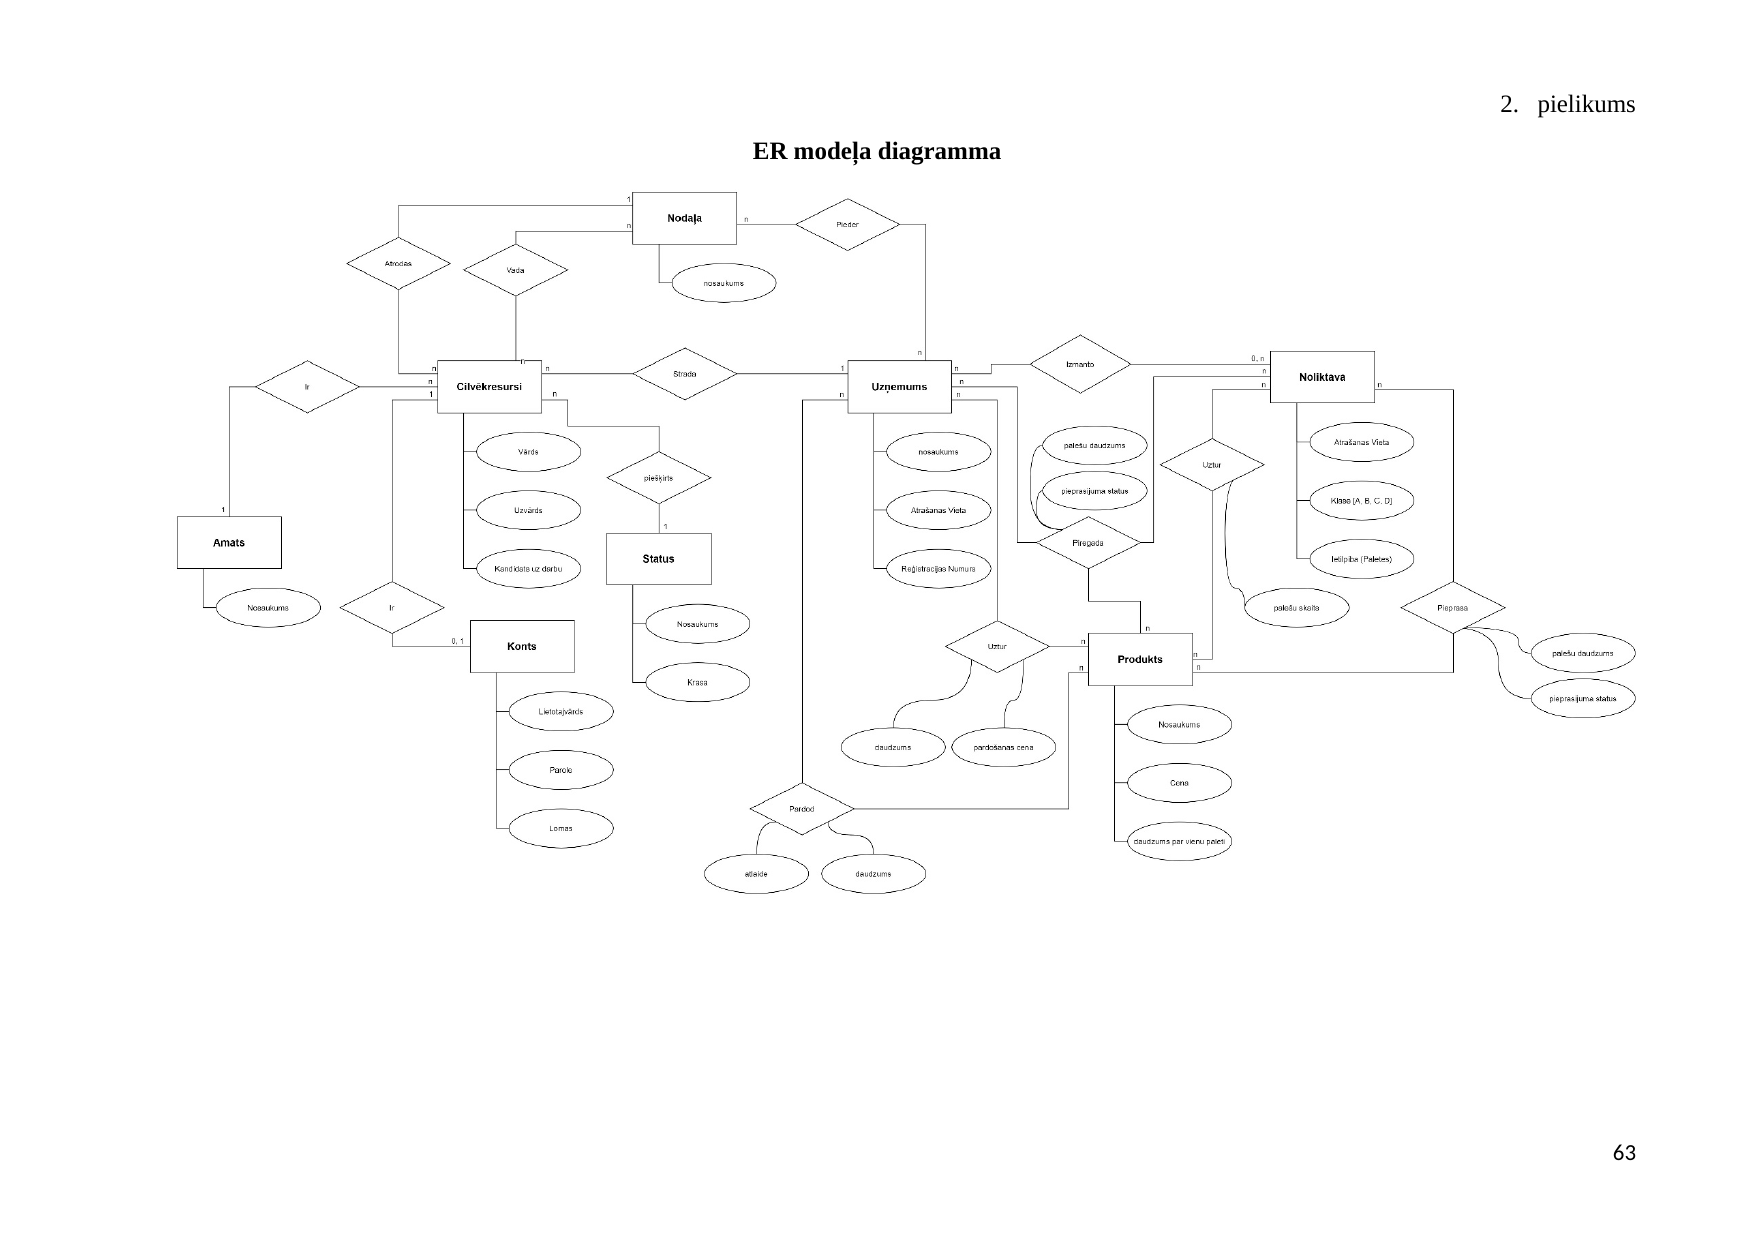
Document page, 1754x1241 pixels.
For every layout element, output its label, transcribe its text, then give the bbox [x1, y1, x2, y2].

picture [118, 184, 1636, 909]
list pielikums [192, 89, 1636, 117]
text ER modeļa diagramma [118, 136, 1636, 165]
